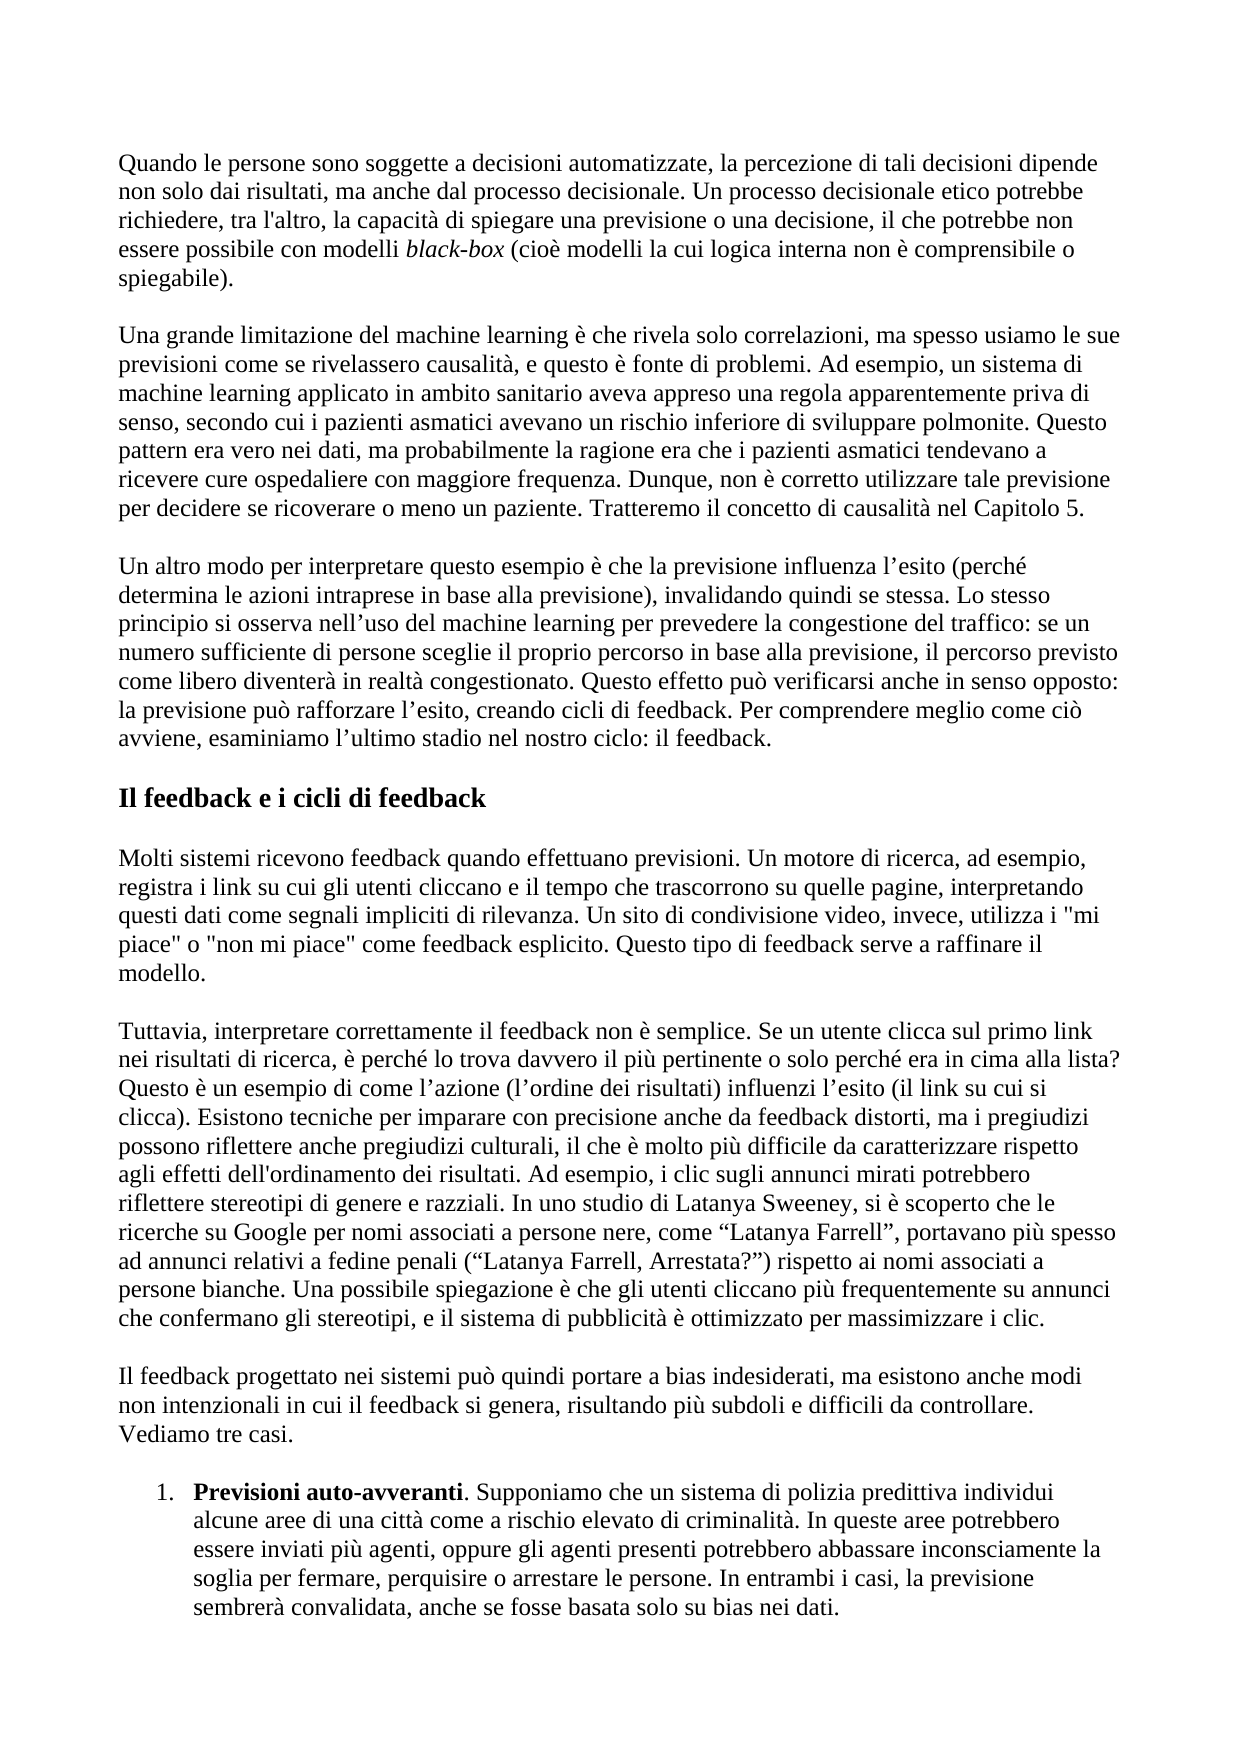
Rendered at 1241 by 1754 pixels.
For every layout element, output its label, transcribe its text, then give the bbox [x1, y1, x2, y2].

text Molti sistemi ricevono feedback quando effettuano previsioni. Un motore di ricerca, ad esempio, registra i link su cui gli utenti cliccano e il tempo che trascorrono su quelle pagine, interpretando questi dati come segnali impliciti di rilevanza. Un sito di condivisione video, invece, utilizza i "mi piace" o "non mi piace" come feedback esplicito. Questo tipo di feedback serve a raffinare il modello. [118, 843, 1122, 987]
text Il feedback progettato nei sistemi può quindi portare a bias indesiderati, ma esistono anche modi non intenzionali in cui il feedback si genera, risultando più subdoli e difficili da controllare. Vediamo tre casi. [118, 1361, 1122, 1447]
text Una grande limitazione del machine learning è che rivela solo correlazioni, ma spesso usiamo le sue previsioni come se rivelassero causalità, e questo è fonte di problemi. Ad esempio, un sistema di machine learning applicato in ambito sanitario aveva appreso una regola apparentemente priva di senso, secondo cui i pazienti asmatici avevano un rischio inferiore di sviluppare polmonite. Questo pattern era vero nei dati, ma probabilmente la ragione era che i pazienti asmatici tendevano a ricevere cure ospedaliere con maggiore frequenza. Dunque, non è corretto utilizzare tale previsione per decidere se ricoverare o meno un paziente. Tratteremo il concetto di causalità nel Capitolo 5. [118, 321, 1122, 522]
text Tuttavia, interpretare correttamente il feedback non è semplice. Se un utente clicca sul primo link nei risultati di ricerca, è perché lo trova davvero il più pertinente o solo perché era in cima alla lista? Questo è un esempio di come l’azione (l’ordine dei risultati) influenzi l’esito (il link su cui si clicca). Esistono tecniche per imparare con precisione anche da feedback distorti, ma i pregiudizi possono riflettere anche pregiudizi culturali, il che è molto più difficile da caratterizzare rispetto agli effetti dell'ordinamento dei risultati. Ad esempio, i clic sugli annunci mirati potrebbero riflettere stereotipi di genere e razziali. In uno studio di Latanya Sweeney, si è scoperto che le ricerche su Google per nomi associati a persone nere, come “Latanya Farrell”, portavano più spesso ad annunci relativi a fedine penali (“Latanya Farrell, Arrestata?”) rispetto ai nomi associati a persone bianche. Una possibile spiegazione è che gli utenti cliccano più frequentemente su annunci che confermano gli stereotipi, e il sistema di pubblicità è ottimizzato per massimizzare i clic. [118, 1016, 1122, 1332]
list Previsioni auto-avveranti. Supponiamo che un sistema di polizia predittiva individui alcune aree di una città come a rischio elevato di criminalità. In queste aree potrebbero essere inviati più agenti, oppure gli agenti presenti potrebbero abbassare inconsciamente la soglia per fermare, perquisire o arrestare le persone. In entrambi i casi, la previsione sembrerà convalidata, anche se fosse basata solo su bias nei dati. [156, 1477, 1122, 1620]
text Quando le persone sono soggette a decisioni automatizzate, la percezione di tali decisioni dipende non solo dai risultati, ma anche dal processo decisionale. Un processo decisionale etico potrebbe richiedere, tra l'altro, la capacità di spiegare una previsione o una decisione, il che potrebbe non essere possibile con modelli black-box (cioè modelli la cui logica interna non è comprensibile o spiegabile). [118, 148, 1122, 291]
text Un altro modo per interpretare questo esempio è che la previsione influenza l’esito (perché determina le azioni intraprese in base alla previsione), invalidando quindi se stessa. Lo stesso principio si osserva nell’uso del machine learning per prevedere la congestione del traffico: se un numero sufficiente di persone sceglie il proprio percorso in base alla previsione, il percorso previsto come libero diventerà in realtà congestionato. Questo effetto può verificarsi anche in senso opposto: la previsione può rafforzare l’esito, creando cicli di feedback. Per comprendere meglio come ciò avviene, esaminiamo l’ultimo stadio nel nostro ciclo: il feedback. [118, 551, 1122, 752]
subtitle Il feedback e i cicli di feedback [118, 781, 1122, 814]
